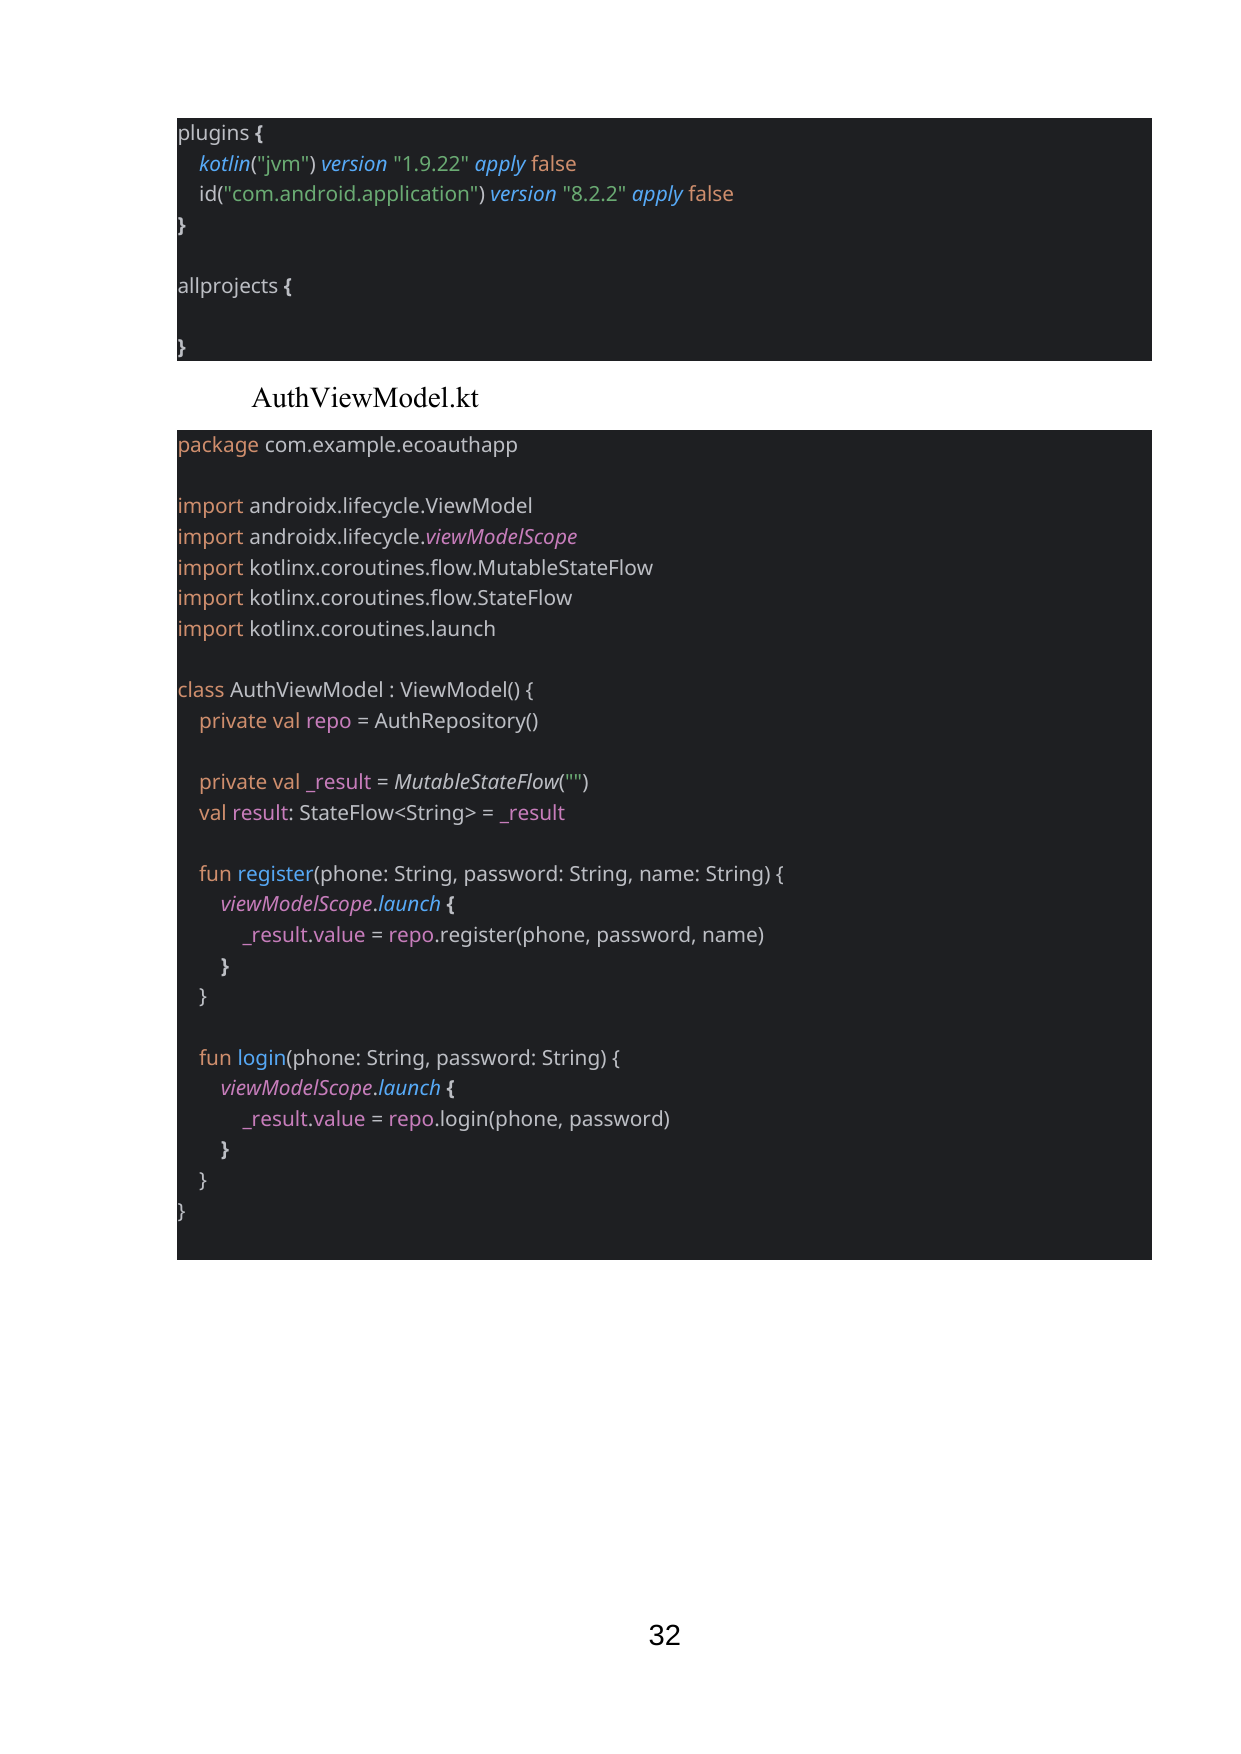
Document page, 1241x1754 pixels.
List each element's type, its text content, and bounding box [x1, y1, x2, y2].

text package com.example.ecoauthapp import androidx.lifecycle.ViewModel import androidx.lifecycle.viewModelScope import kotlinx.coroutines.flow.MutableStateFlow import kotlinx.coroutines.flow.StateFlow import kotlinx.coroutines.launch class AuthViewModel : ViewModel() { private val repo = AuthRepository() private val _result = MutableStateFlow("") val result: StateFlow<String> = _result fun register(phone: String, password: String, name: String) { viewModelScope.launch { _result.value = repo.register(phone, password, name) } } fun login(phone: String, password: String) { viewModelScope.launch { _result.value = repo.login(phone, password) } } } [177, 430, 1152, 1260]
text AuthViewModel.kt [251, 380, 1152, 413]
text plugins { kotlin("jvm") version "1.9.22" apply false id("com.android.application") version "8.2.2" apply false } allprojects { } [177, 118, 1152, 361]
